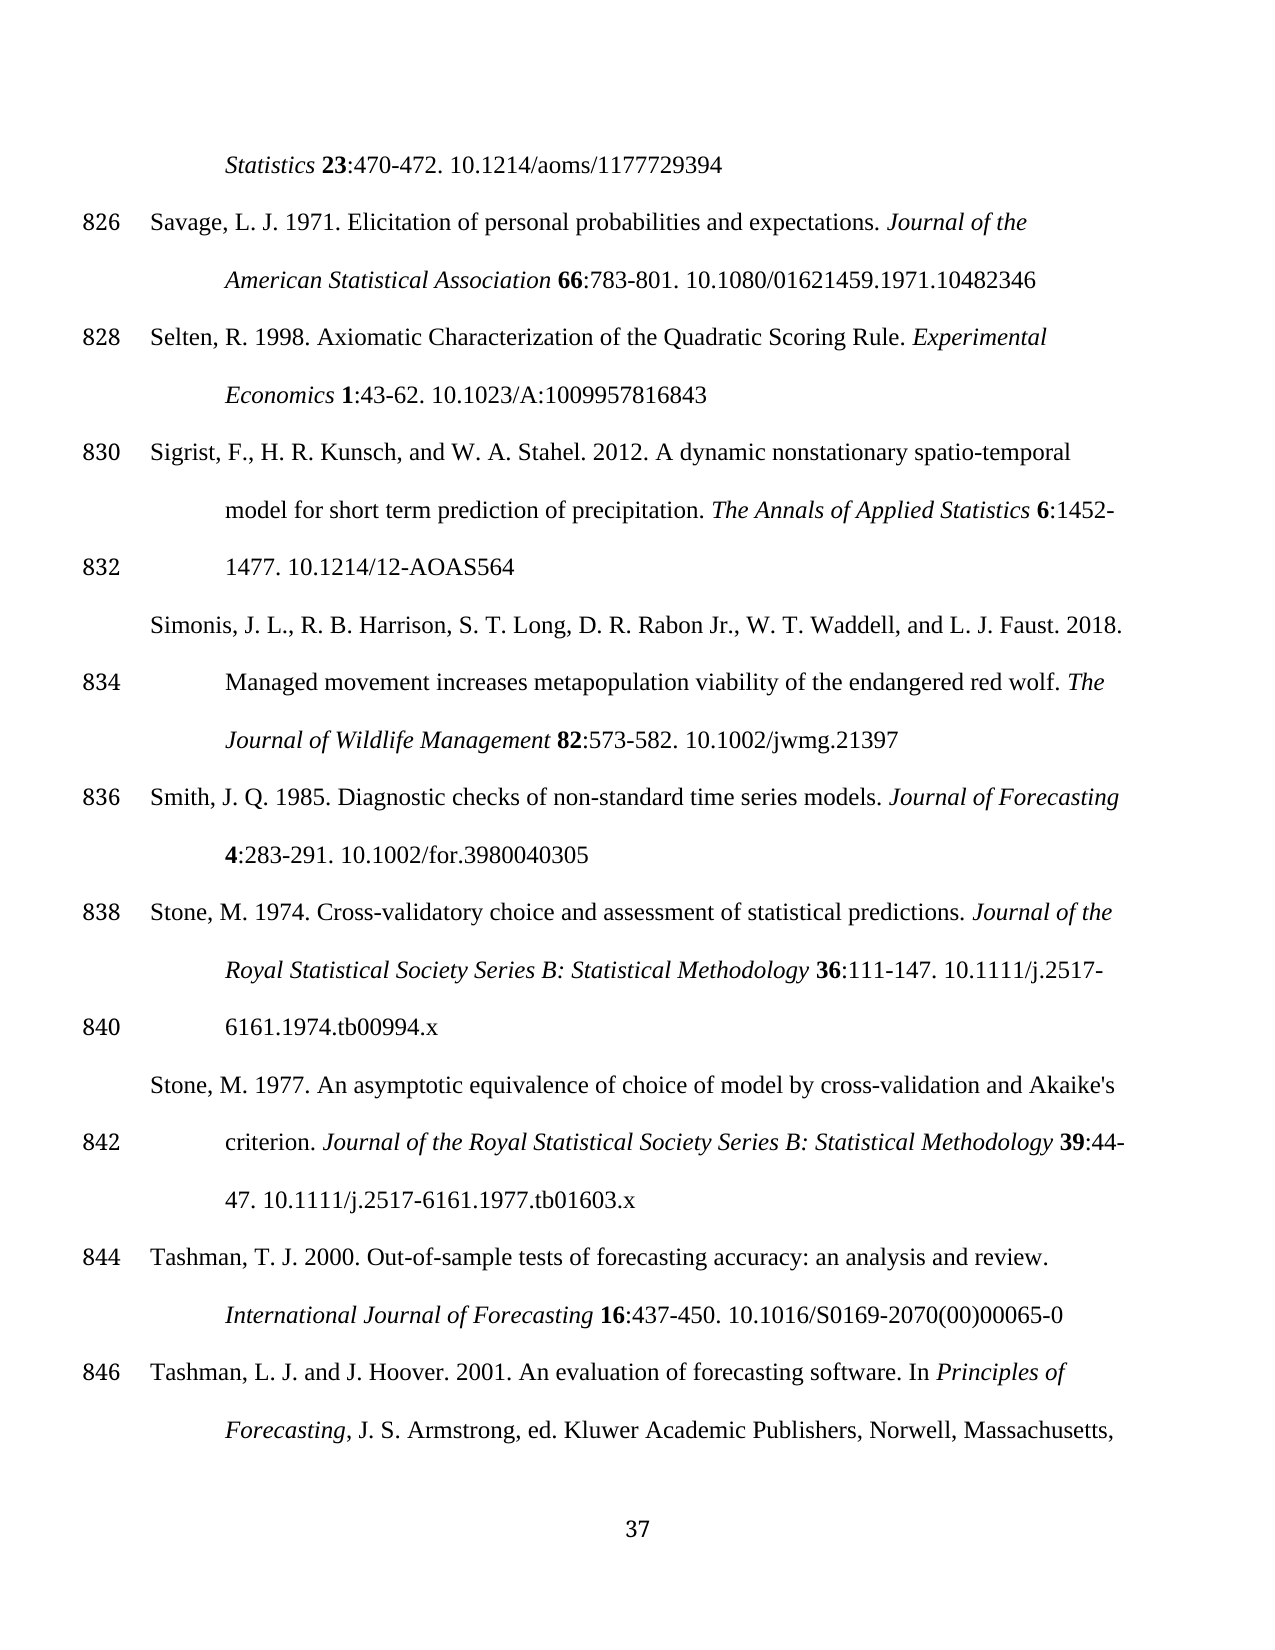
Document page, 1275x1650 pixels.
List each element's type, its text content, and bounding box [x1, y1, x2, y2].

text Selten, R. 1998. Axiomatic Characterization of the Quadratic Scoring Rule. Experimental Economics 1:43-62. 10.1023/A:1009957816843 [150, 322, 1125, 409]
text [150, 150, 1125, 179]
text Stone, M. 1974. Cross-validatory choice and assessment of statistical predictions. Journal of the Royal Statistical Society Series B: Statistical Methodology 36:111-147. 10.1111/j.2517-6161.1974.tb00994.x [150, 897, 1125, 1041]
text Sigrist, F., H. R. Kunsch, and W. A. Stahel. 2012. A dynamic nonstationary spatio-temporal model for short term prediction of precipitation. The Annals of Applied Statistics 6:1452-1477. 10.1214/12-AOAS564 [150, 437, 1125, 581]
text Smith, J. Q. 1985. Diagnostic checks of non-standard time series models. Journal of Forecasting 4:283-291. 10.1002/for.3980040305 [150, 782, 1125, 869]
text Stone, M. 1977. An asymptotic equivalence of choice of model by cross-validation and Akaike's criterion. Journal of the Royal Statistical Society Series B: Statistical Methodology 39:44-47. 10.1111/j.2517-6161.1977.tb01603.x [150, 1070, 1125, 1214]
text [150, 1357, 1125, 1444]
text Savage, L. J. 1971. Elicitation of personal probabilities and expectations. Journal of the American Statistical Association 66:783-801. 10.1080/01621459.1971.10482346 [150, 207, 1125, 294]
text Simonis, J. L., R. B. Harrison, S. T. Long, D. R. Rabon Jr., W. T. Waddell, and L. J. Faust. 2018. Managed movement increases metapopulation viability of the endangered red wolf. The Journal of Wildlife Management 82:573-582. 10.1002/jwmg.21397 [150, 610, 1125, 754]
text Tashman, T. J. 2000. Out-of-sample tests of forecasting accuracy: an analysis and review. International Journal of Forecasting 16:437-450. 10.1016/S0169-2070(00)00065-0 [150, 1242, 1125, 1329]
